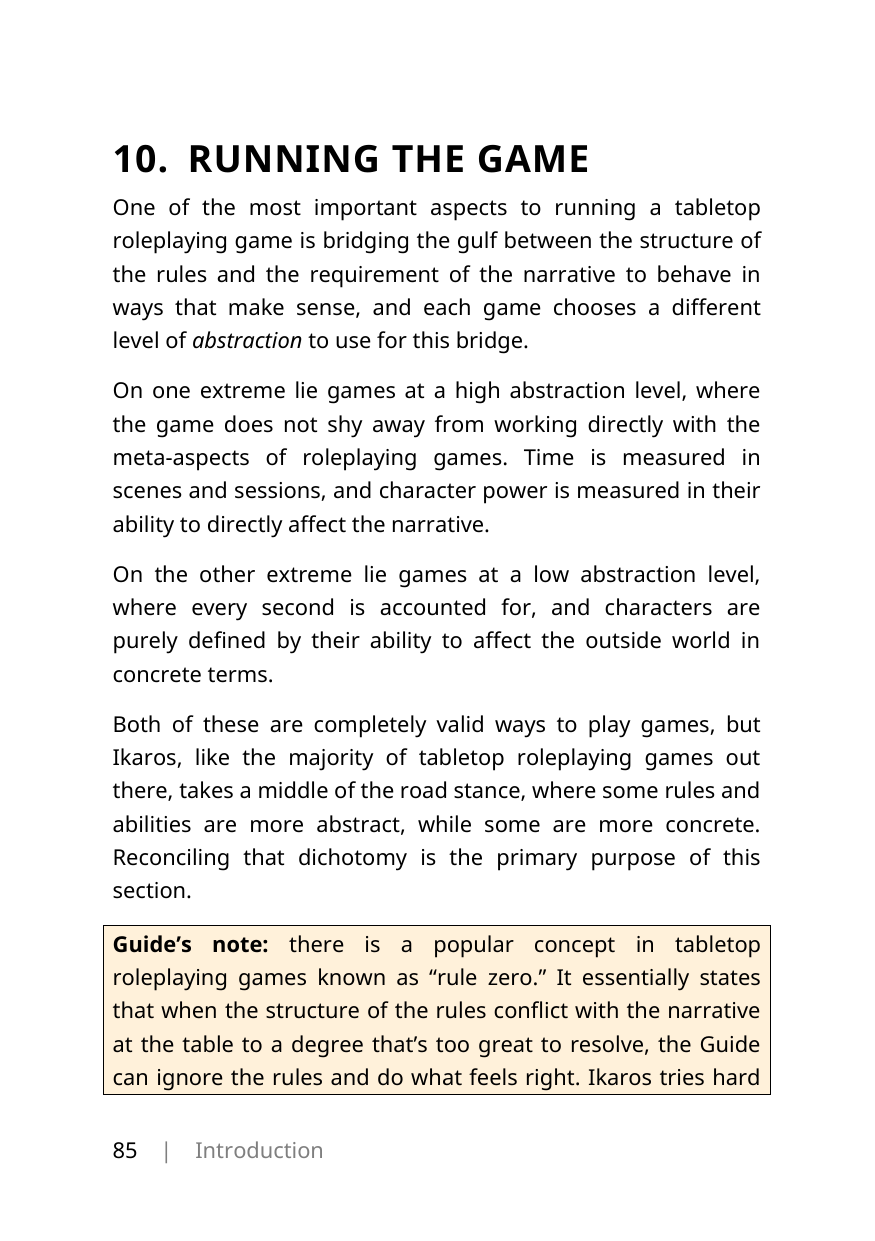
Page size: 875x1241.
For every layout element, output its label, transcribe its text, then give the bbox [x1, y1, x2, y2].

text On the other extreme lie games at a low abstraction level, where every second is accounted for, and characters are purely defined by their ability to affect the outside world in concrete terms. [112, 559, 762, 688]
subtitle Running the game [112, 133, 762, 184]
text On one extreme lie games at a high abstraction level, where the game does not shy away from working directly with the meta-aspects of roleplaying games. Time is measured in scenes and sessions, and character power is measured in their ability to directly affect the narrative. [112, 375, 762, 538]
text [104, 926, 770, 1094]
text Both of these are completely valid ways to play games, but Ikaros, like the majority of tabletop roleplaying games out there, takes a middle of the road stance, where some rules and abilities are more abstract, while some are more concrete. Reconciling that dichotomy is the primary purpose of this section. [112, 709, 762, 905]
text One of the most important aspects to running a tabletop roleplaying game is bridging the gulf between the structure of the rules and the requirement of the narrative to behave in ways that make sense, and each game chooses a different level of abstraction to use for this bridge. [112, 192, 762, 355]
